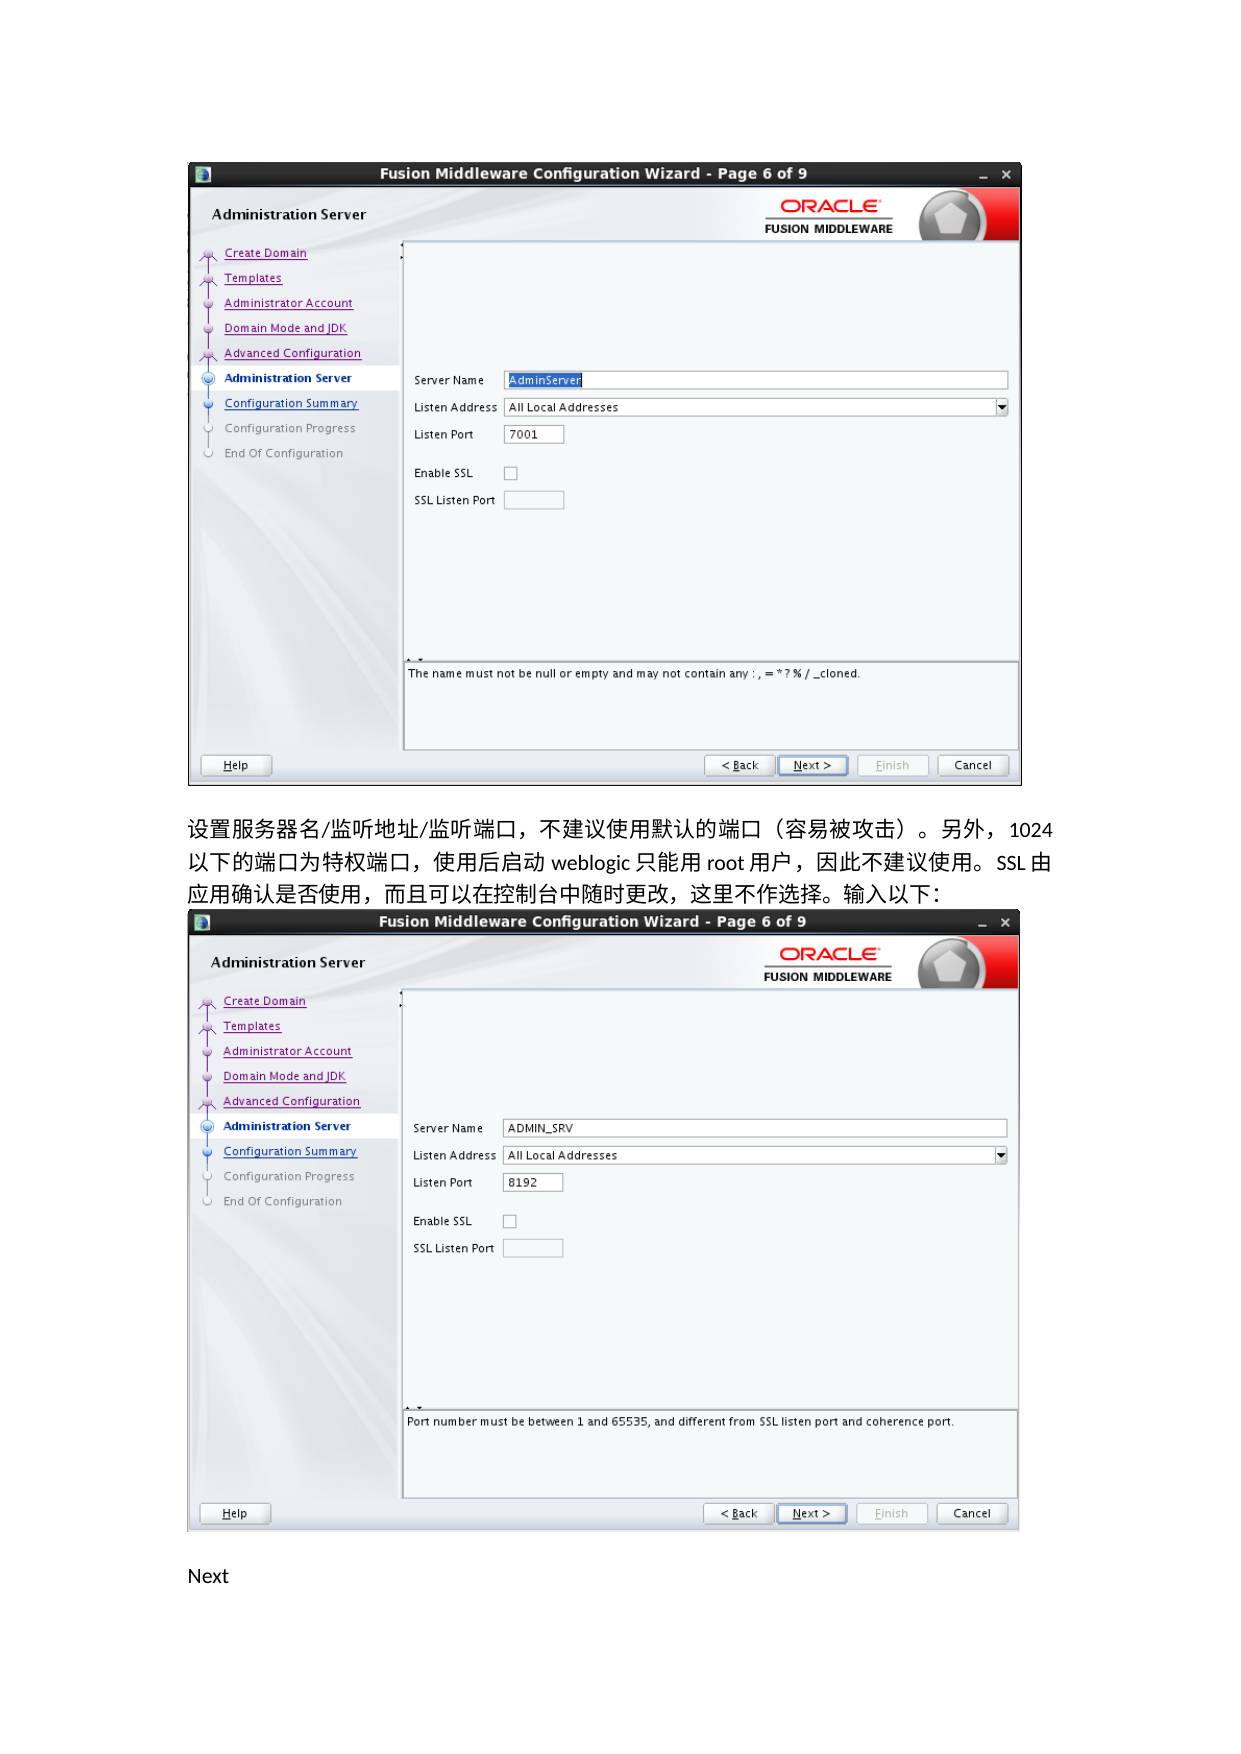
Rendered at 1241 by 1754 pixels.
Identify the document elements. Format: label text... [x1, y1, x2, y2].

picture [187, 909, 1020, 1532]
picture [187, 162, 1022, 787]
text 设置服务器名/监听地址/监听端口，不建议使用默认的端口（容易被攻击）。另外，1024以下的端口为特权端口，使用后启动weblogic只能用root用户，因此不建议使用。SSL由应用确认是否使用，而且可以在控制台中随时更改，这里不作选择。输入以下： [187, 812, 1053, 909]
text Next [187, 1559, 1053, 1592]
